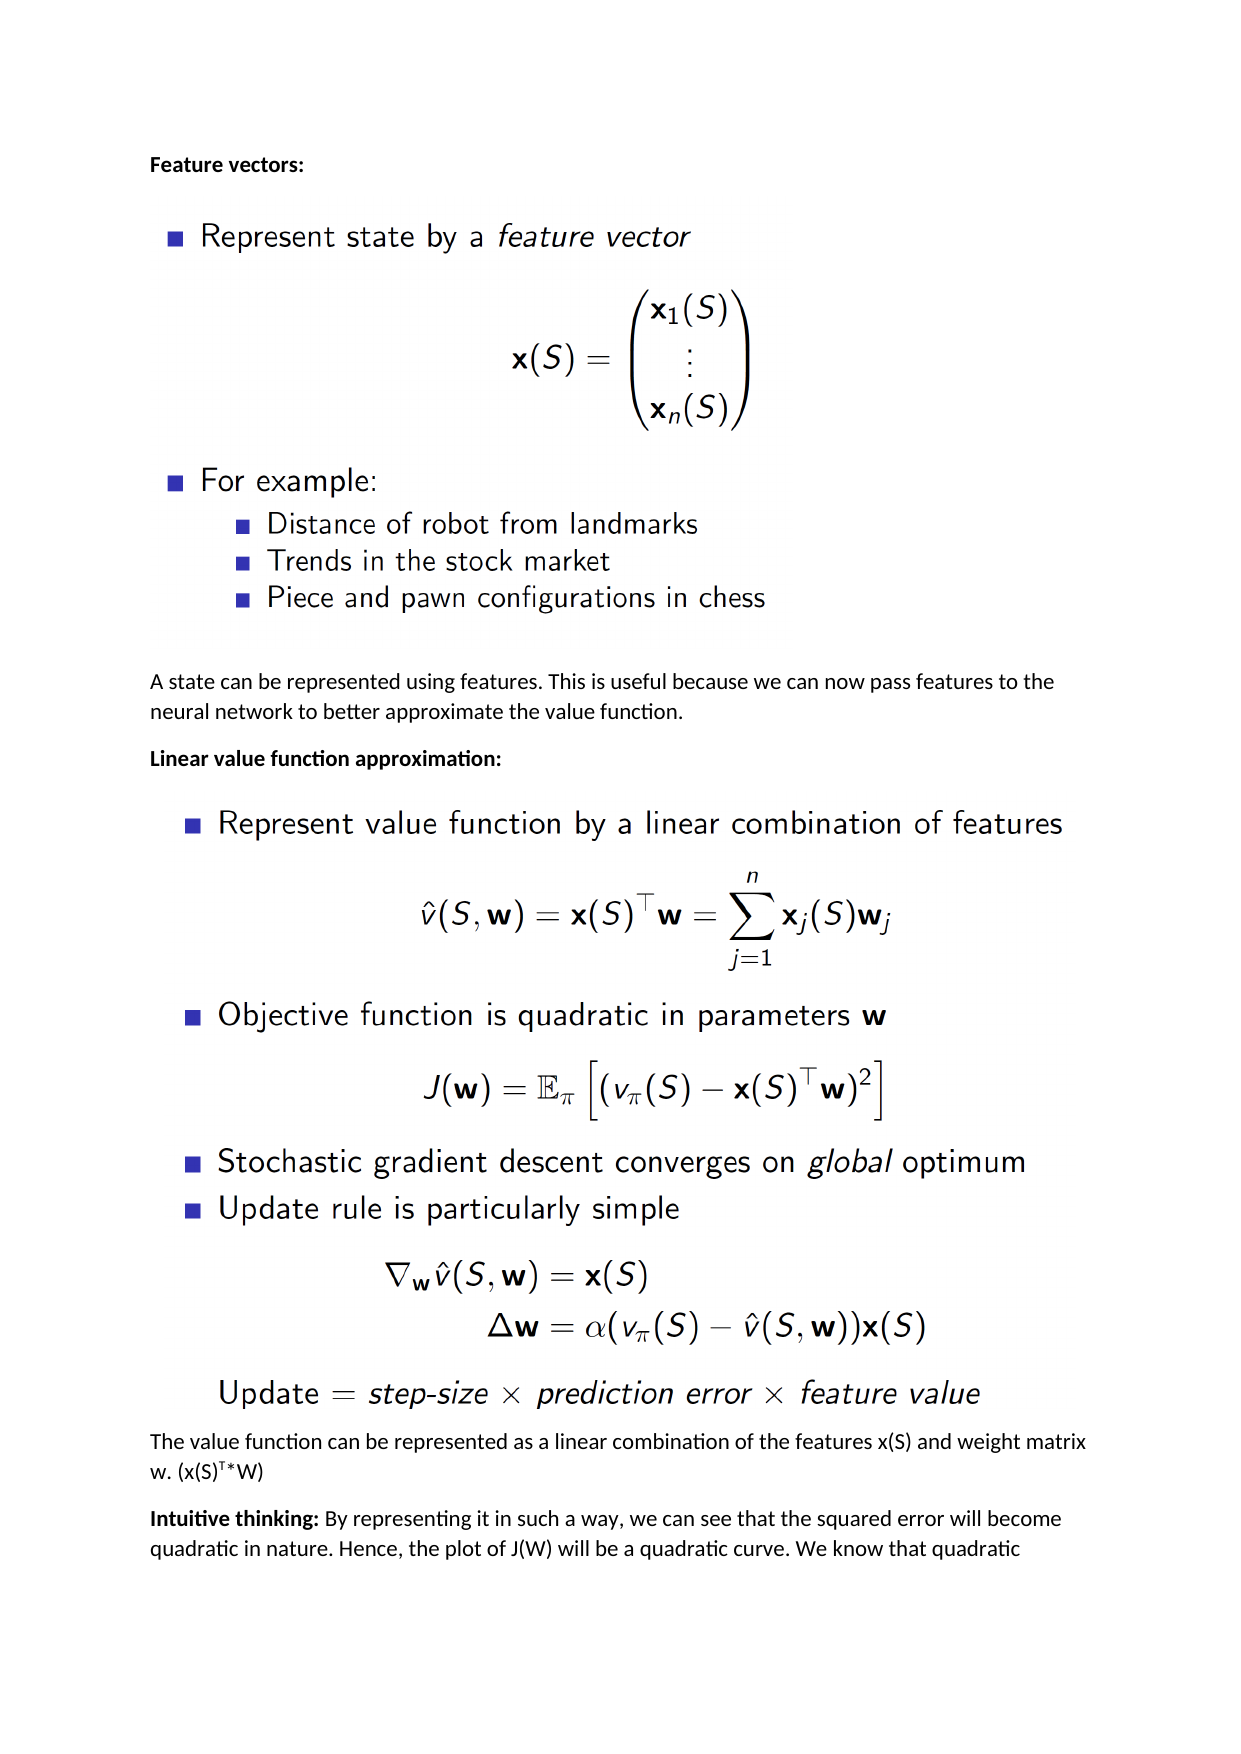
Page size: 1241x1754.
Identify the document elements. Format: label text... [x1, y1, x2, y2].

text Linear value function approximation: [150, 744, 1090, 772]
text Feature vectors: [150, 150, 1090, 178]
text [150, 1504, 1090, 1562]
picture [164, 791, 1077, 1409]
text The value function can be represented as a linear combination of the features x(S) and weight matrix w. (x(S)T*W) [150, 1427, 1090, 1485]
text A state can be represented using features. This is useful because we can now pass features to the neural network to better approximate the value function. [150, 667, 1090, 726]
picture [150, 196, 794, 649]
